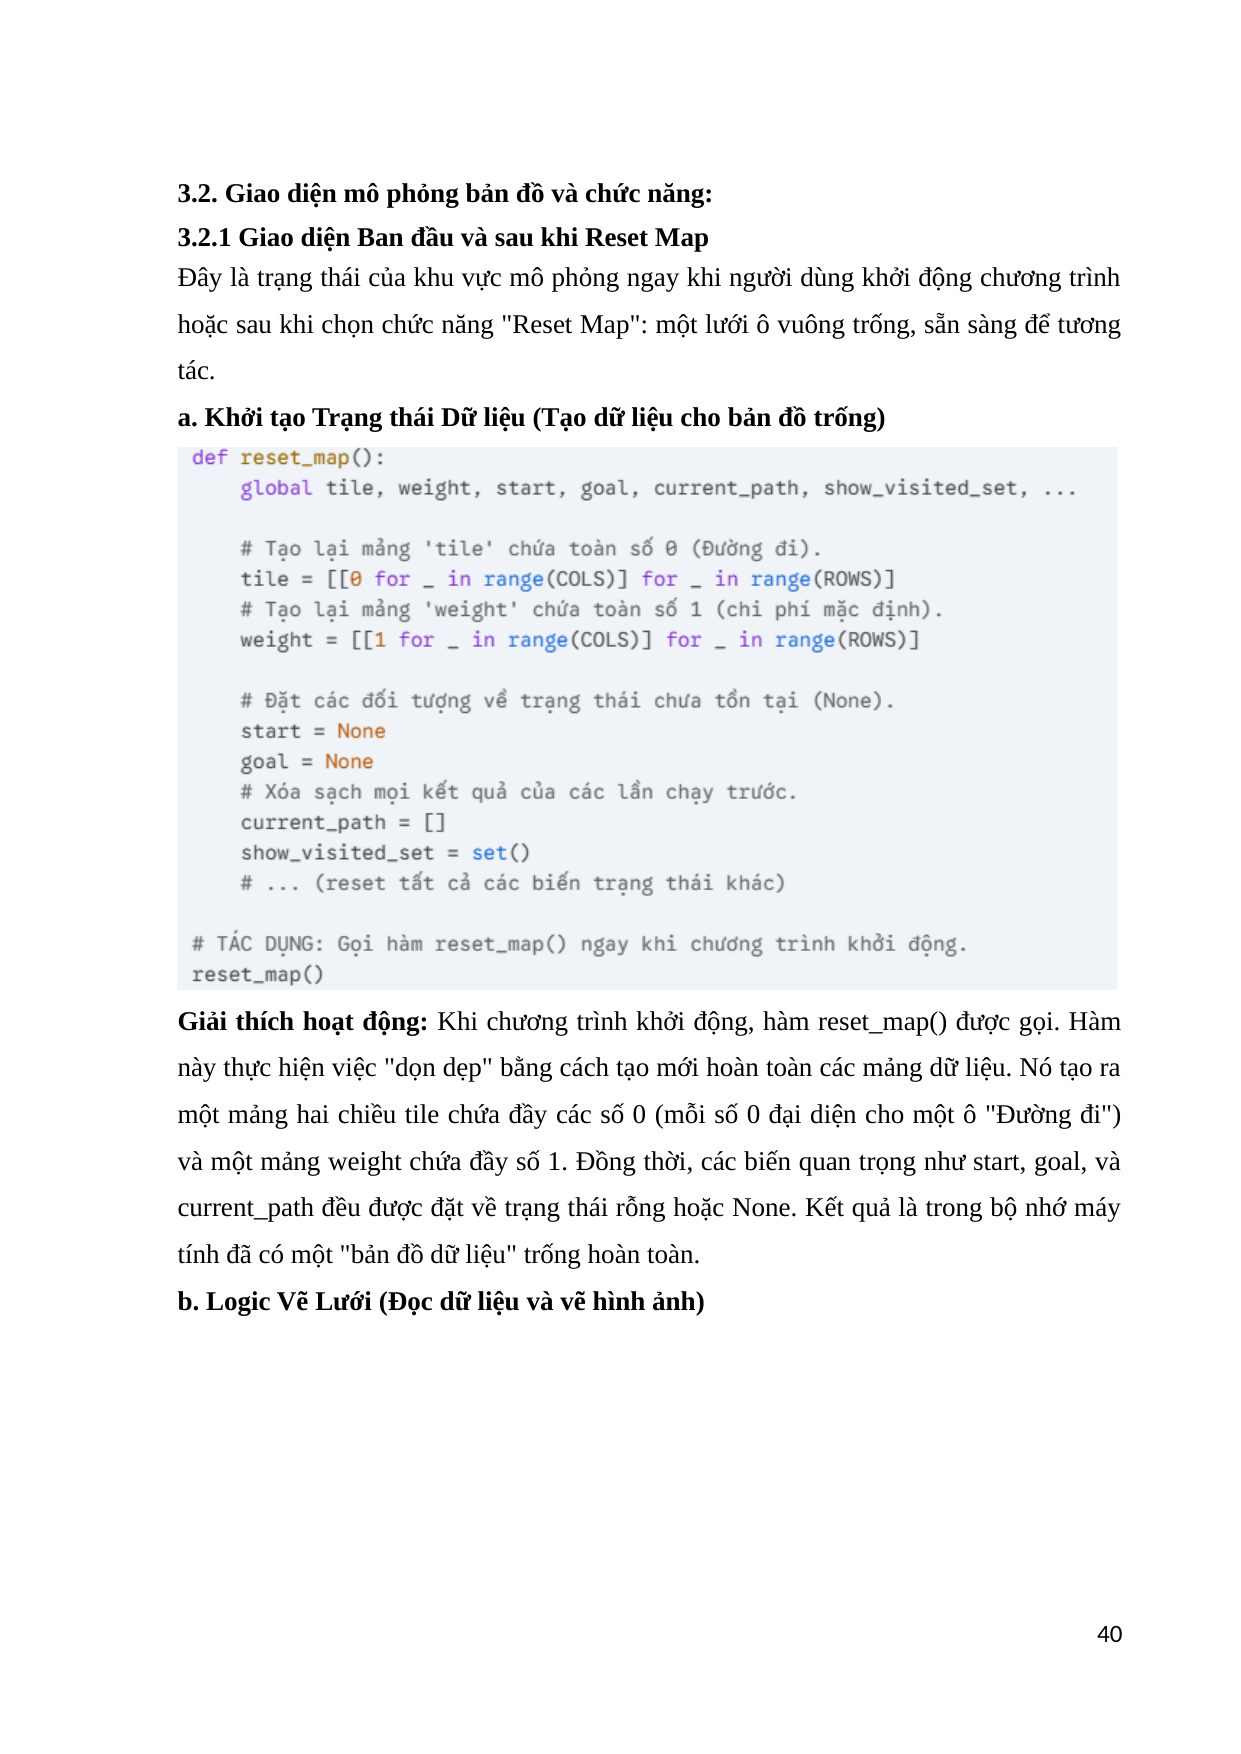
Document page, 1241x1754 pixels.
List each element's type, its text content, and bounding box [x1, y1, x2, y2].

subtitle 3.2.1 Giao diện Ban đầu và sau khi Reset Map [177, 221, 1122, 252]
picture [177, 447, 1118, 990]
text a. Khởi tạo Trạng thái Dữ liệu (Tạo dữ liệu cho bản đồ trống) [177, 401, 1122, 432]
subtitle 3.2. Giao diện mô phỏng bản đồ và chức năng: [177, 177, 1122, 208]
text b. Logic Vẽ Lưới (Đọc dữ liệu và vẽ hình ảnh) [177, 1285, 1122, 1316]
text Đây là trạng thái của khu vực mô phỏng ngay khi người dùng khởi động chương trình hoặc sau khi chọn chức năng "Reset Map": một lưới ô vuông trống, sẵn sàng để tương tác. [177, 261, 1122, 386]
